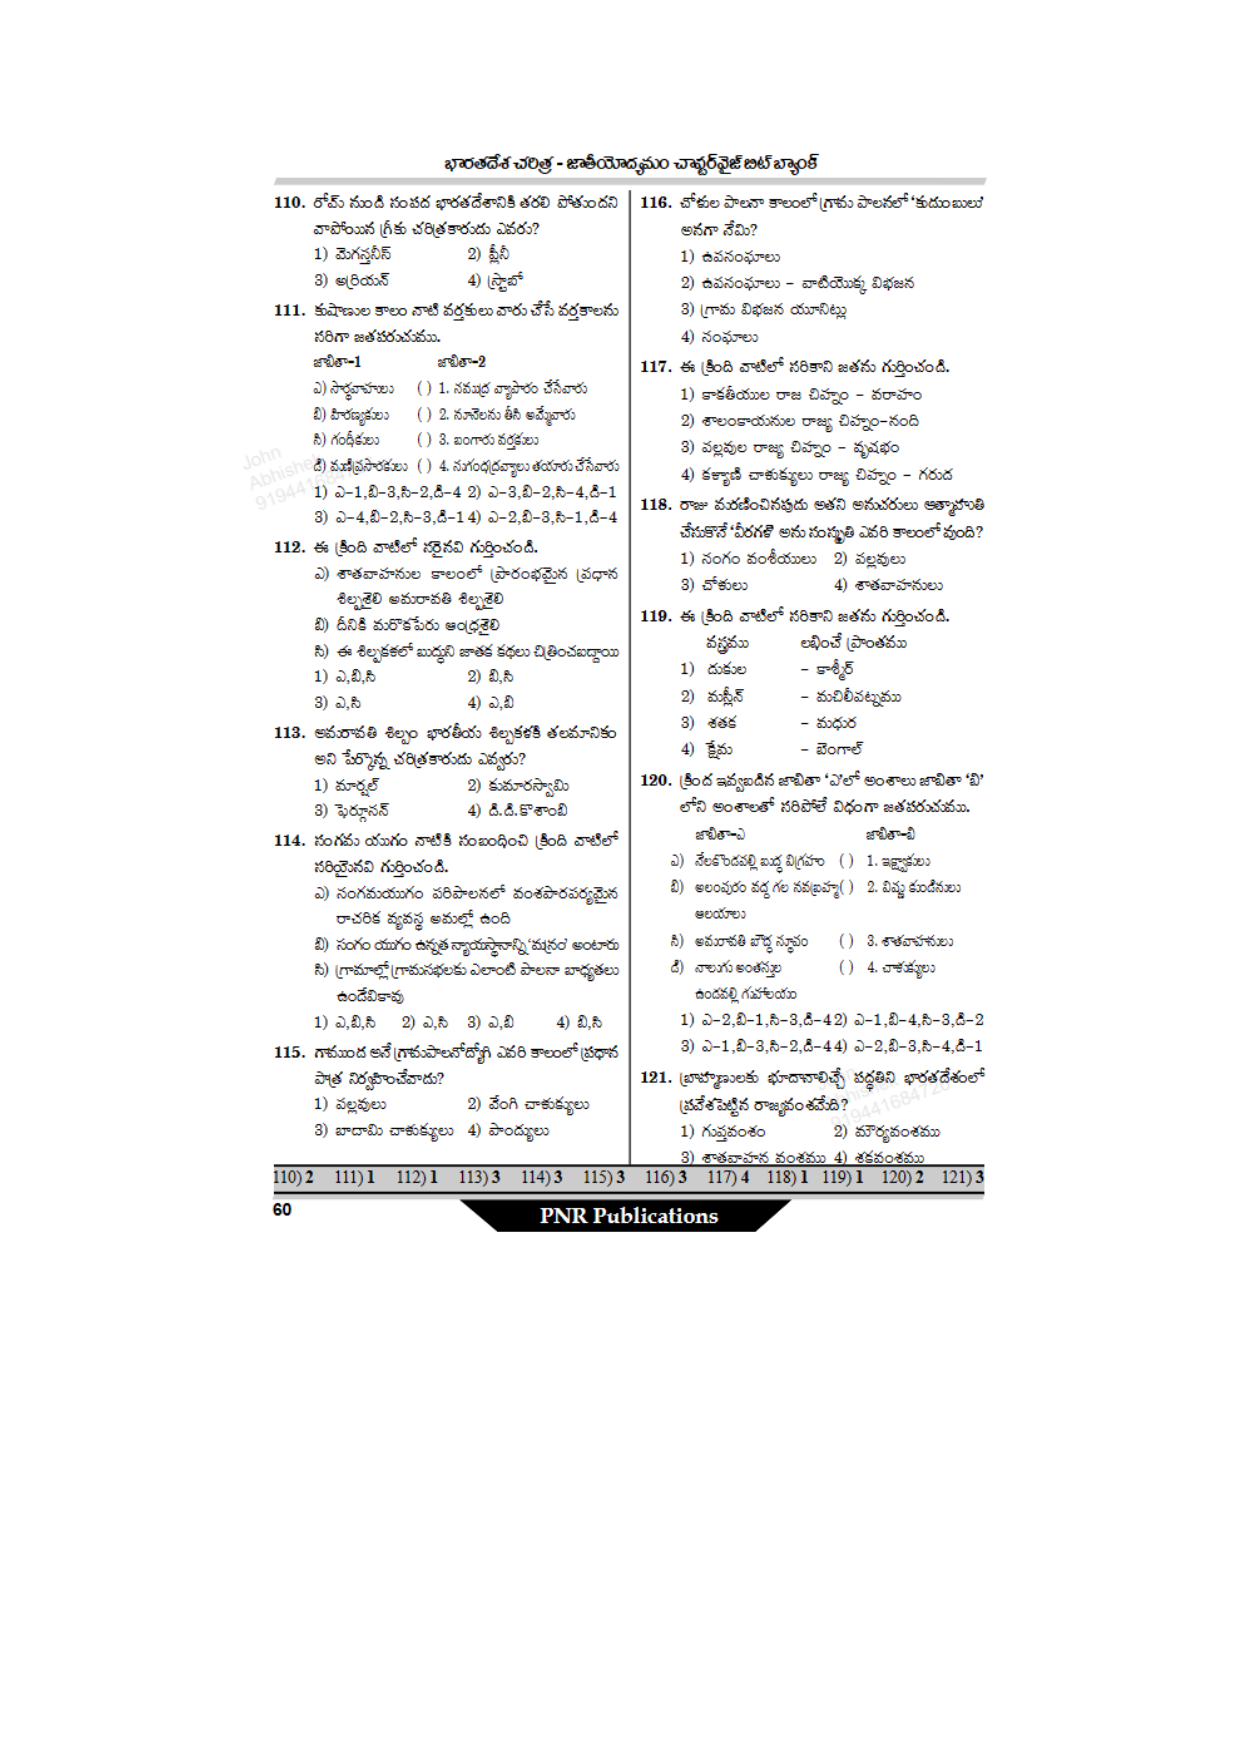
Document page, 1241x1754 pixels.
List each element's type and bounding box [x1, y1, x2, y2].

picture [150, 150, 1091, 1242]
